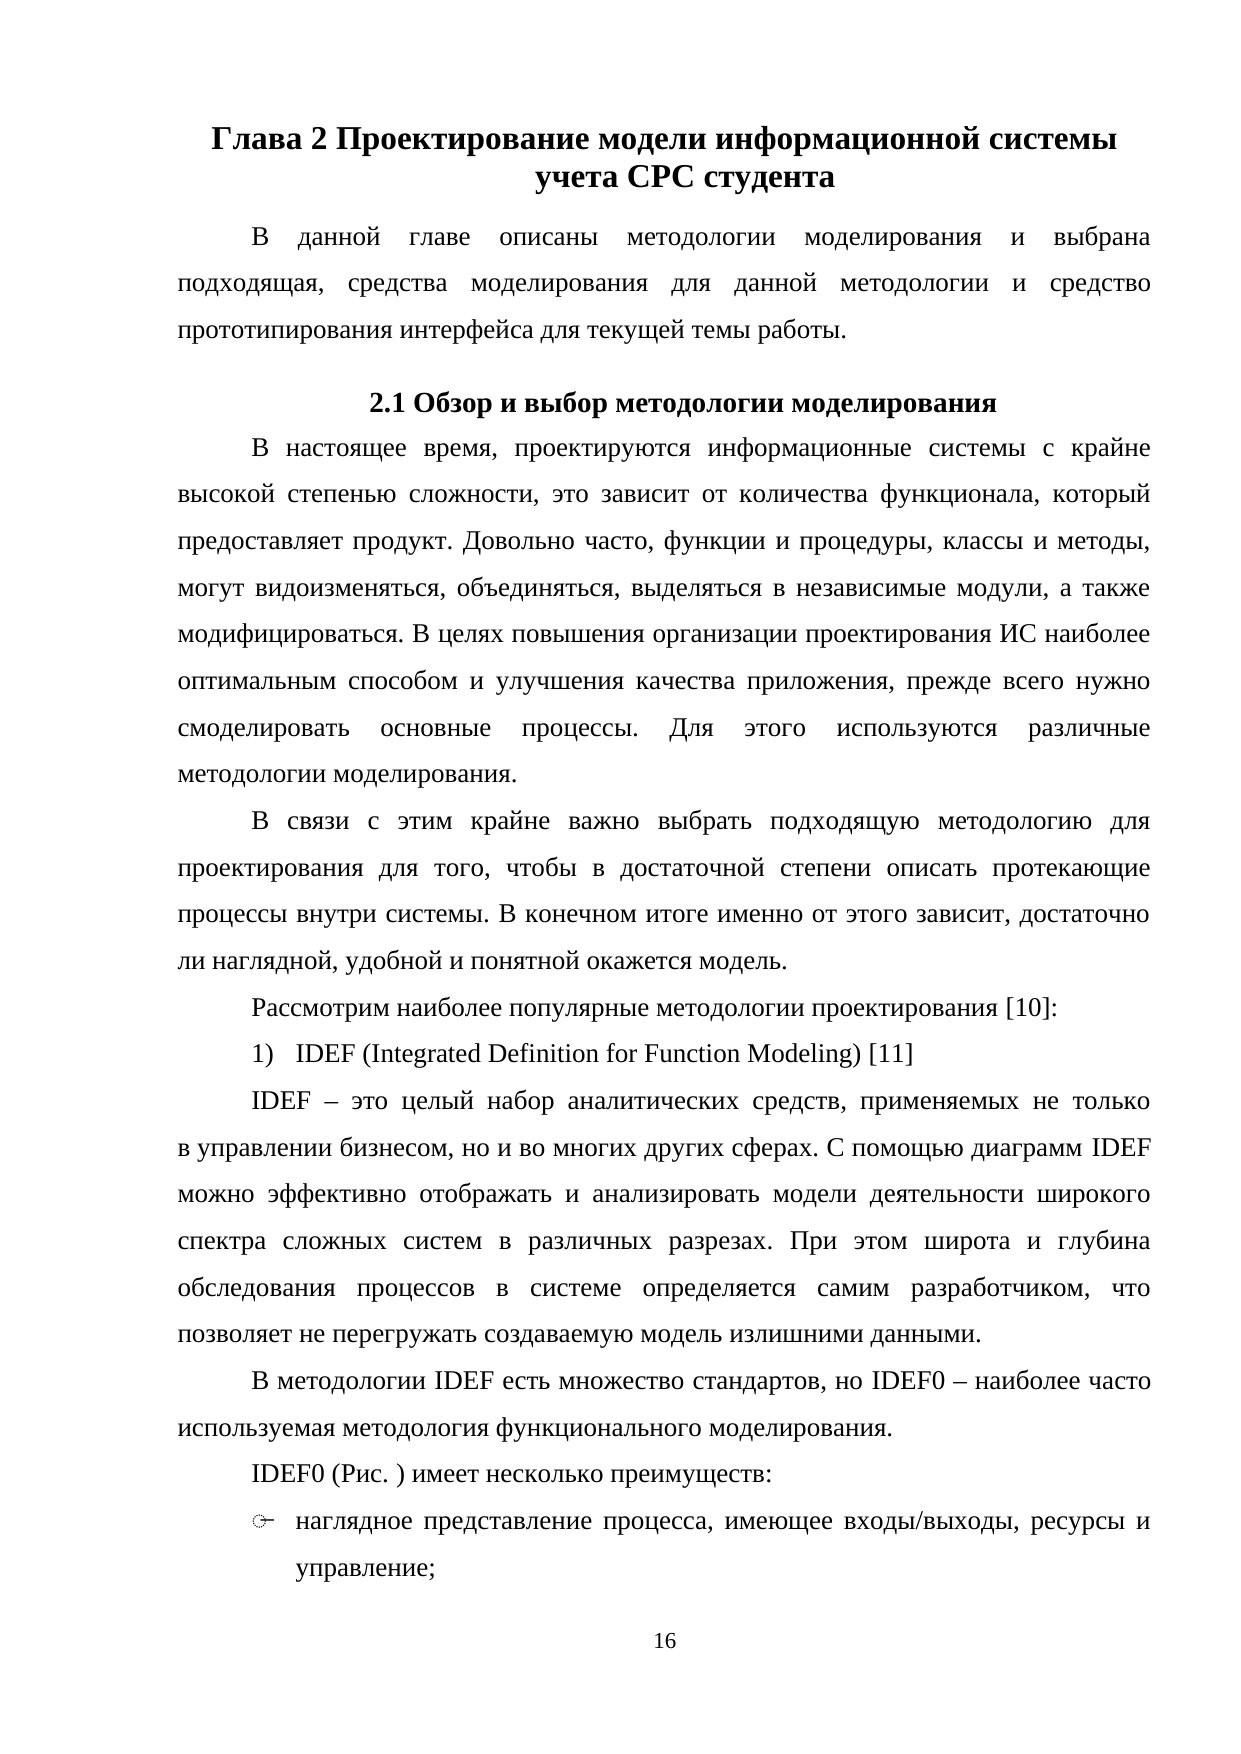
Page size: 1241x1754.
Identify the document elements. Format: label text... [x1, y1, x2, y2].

text Рассмотрим наиболее популярные методологии проектирования [10]: [177, 991, 1152, 1022]
list Обзор и выбор методологии моделирования [215, 385, 1152, 418]
list Проектирование модели информационной системы учета СРС студента [177, 118, 1152, 195]
text IDEF – это целый набор аналитических средств, применяемых не только в управлении бизнесом, но и во многих других сферах. С помощью диаграмм IDEF можно эффективно отображать и анализировать модели деятельности широкого спектра сложных систем в различных разрезах. При этом широта и глубина обследования процессов в системе определяется самим разработчиком, что позволяет не перегружать создаваемую модель излишними данными. [177, 1084, 1152, 1349]
text IDEF0 (Рис. 6) имеет несколько преимуществ: [177, 1457, 1152, 1489]
text В данной главе описаны методологии моделирования и выбрана подходящая, средства моделирования для данной методологии и средство прототипирования интерфейса для текущей темы работы. [177, 220, 1152, 344]
text В настоящее время, проектируются информационные системы с крайне высокой степенью сложности, это зависит от количества функционала, который предоставляет продукт. Довольно часто, функции и процедуры, классы и методы, могут видоизменяться, объединяться, выделяться в независимые модули, а также модифицироваться. В целях повышения организации проектирования ИС наиболее оптимальным способом и улучшения качества приложения, прежде всего нужно смоделировать основные процессы. Для этого используются различные методологии моделирования. [177, 431, 1152, 789]
list наглядное представление процесса, имеющее входы/выходы, ресурсы и управление; [251, 1504, 1152, 1582]
text В связи с этим крайне важно выбрать подходящую методологию для проектирования для того, чтобы в достаточной степени описать протекающие процессы внутри системы. В конечном итоге именно от этого зависит, достаточно ли наглядной, удобной и понятной окажется модель. [177, 804, 1152, 975]
list IDEF (Integrated Definition for Function Modeling) [11] [251, 1037, 1152, 1069]
text В методологии IDEF есть множество стандартов, но IDEF0 – наиболее часто используемая методология функционального моделирования. [177, 1364, 1152, 1442]
